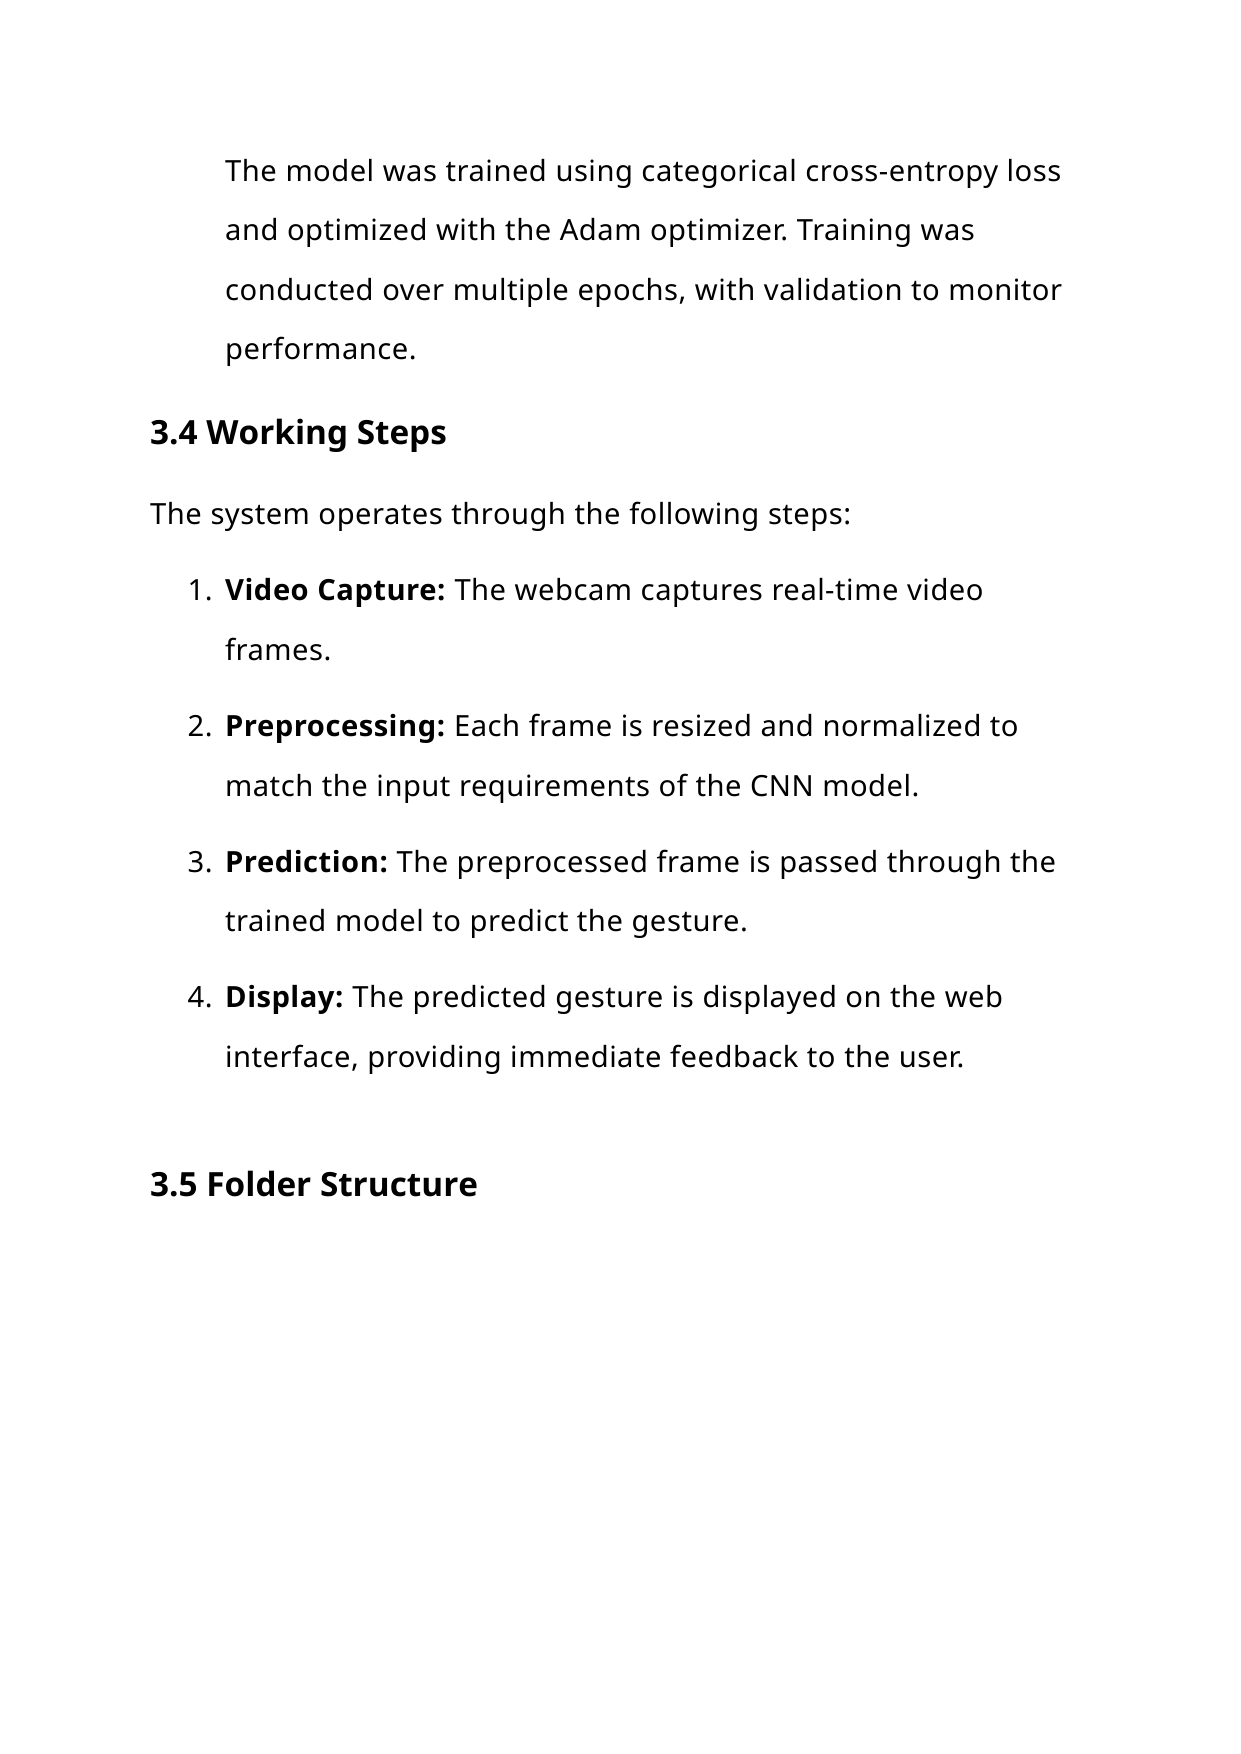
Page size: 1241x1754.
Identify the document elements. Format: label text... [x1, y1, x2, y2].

text The model was trained using categorical cross-entropy loss and optimized with the Adam optimizer. Training was conducted over multiple epochs, with validation to monitor performance. [225, 150, 1090, 368]
subtitle Preprocessing: Each frame is resized and normalized to match the input requirements of the CNN model. [187, 705, 1090, 804]
subtitle The system operates through the following steps: [150, 493, 1090, 533]
subtitle 3.4 Working Steps [150, 409, 1090, 454]
subtitle Video Capture: The webcam captures real-time video frames. [187, 570, 1090, 669]
subtitle Prediction: The preprocessed frame is passed through the trained model to predict the gesture. [187, 841, 1090, 940]
subtitle Display: The predicted gesture is displayed on the web interface, providing immediate feedback to the user. [187, 977, 1090, 1076]
subtitle 3.5 Folder Structure [150, 1161, 1090, 1206]
